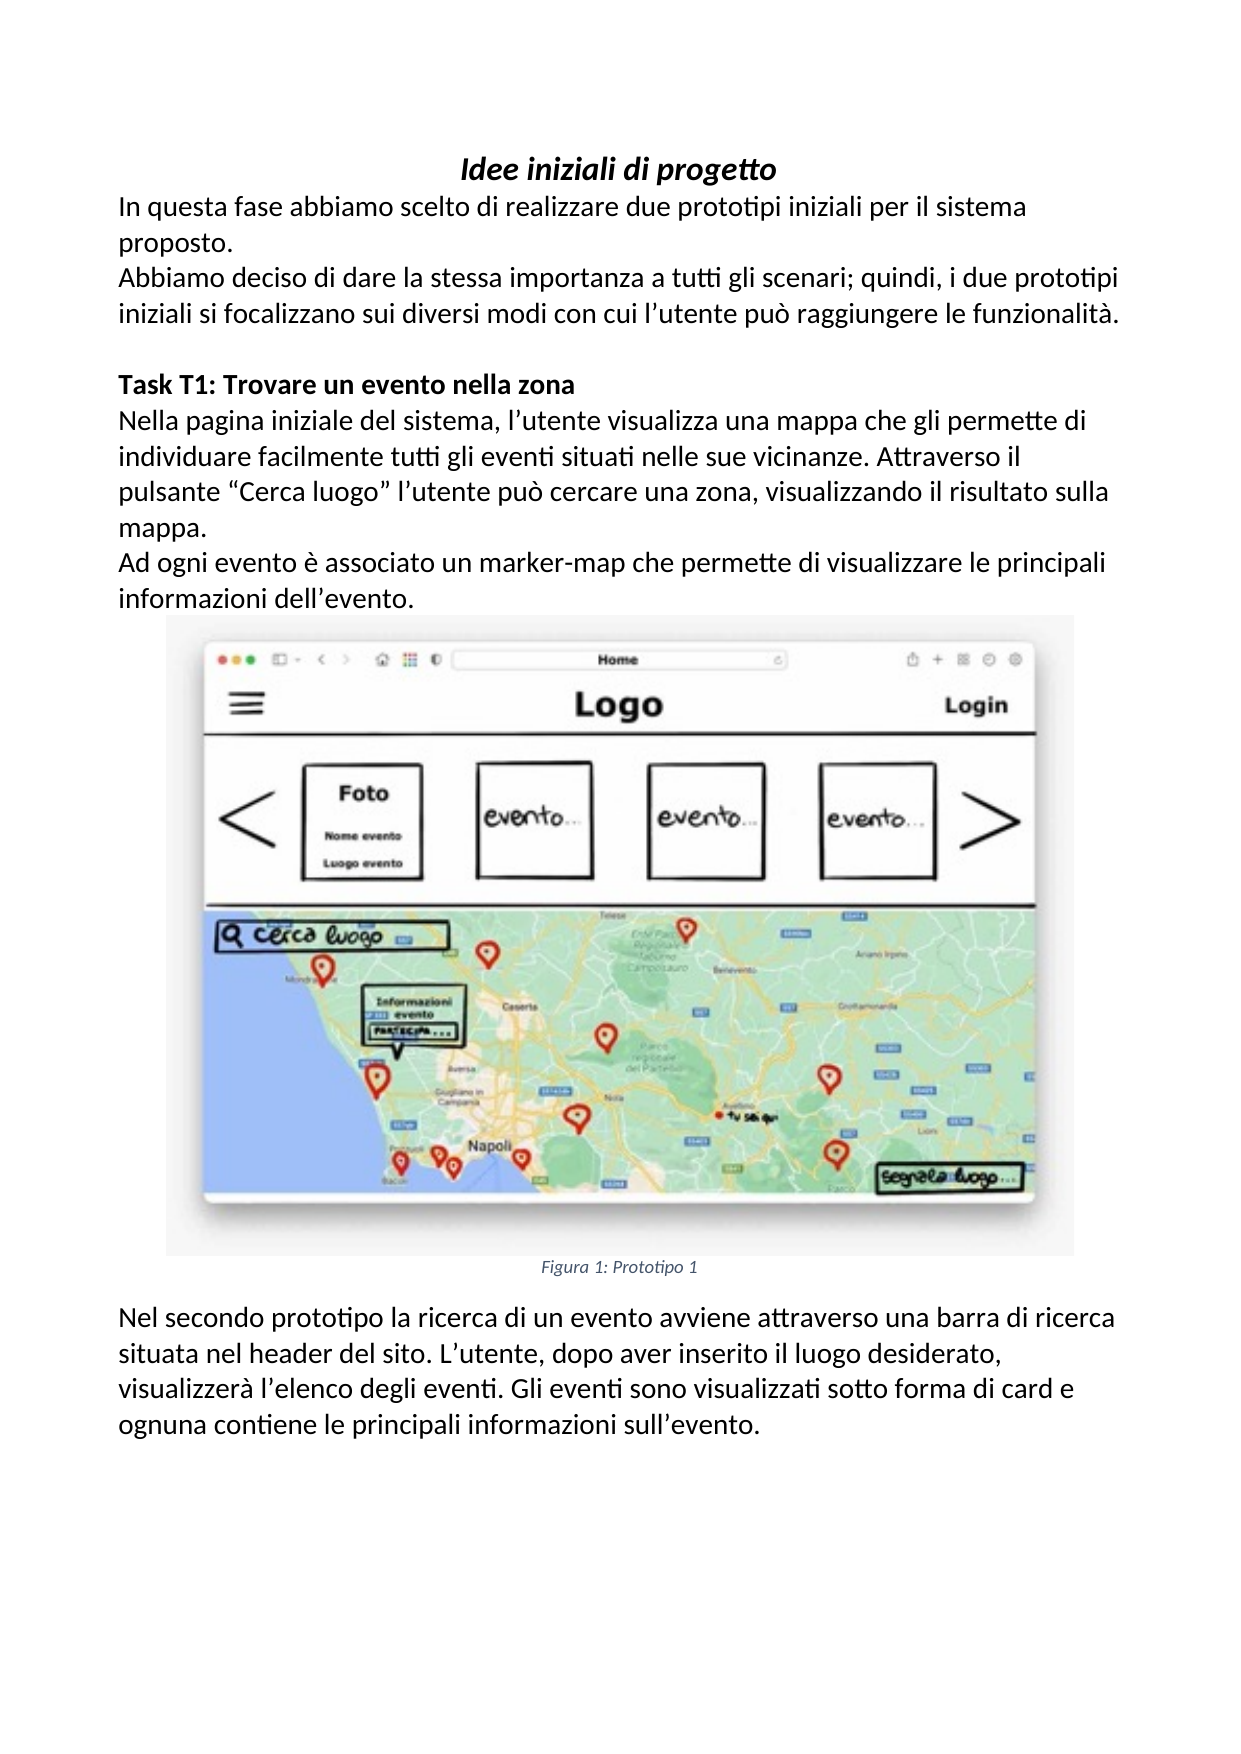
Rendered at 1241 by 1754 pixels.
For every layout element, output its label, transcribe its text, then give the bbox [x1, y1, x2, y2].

text Task T1: Trovare un evento nella zona [118, 366, 1122, 402]
text Figura 1: Prototipo 1 [118, 1255, 1122, 1278]
text Nella pagina iniziale del sistema, l’utente visualizza una mappa che gli permette di individuare facilmente tutti gli eventi situati nelle sue vicinanze. Attraverso il pulsante “Cerca luogo” l’utente può cercare una zona, visualizzando il risultato sulla mappa. [118, 402, 1122, 544]
text Idee iniziali di progetto [118, 148, 1122, 188]
text In questa fase abbiamo scelto di realizzare due prototipi iniziali per il sistema proposto. [118, 188, 1122, 259]
text Nel secondo prototipo la ricerca di un evento avviene attraverso una barra di ricerca situata nel header del sito. L’utente, dopo aver inserito il luogo desiderato, visualizzerà l’elenco degli eventi. Gli eventi sono visualizzati sotto forma di card e ognuna contiene le principali informazioni sull’evento. [118, 1299, 1122, 1442]
text Abbiamo deciso di dare la stessa importanza a tutti gli scenari; quindi, i due prototipi iniziali si focalizzano sui diversi modi con cui l’utente può raggiungere le funzionalità. [118, 259, 1122, 331]
text Ad ogni evento è associato un marker-map che permette di visualizzare le principali informazioni dell’evento. [118, 544, 1122, 616]
picture [166, 615, 1075, 1256]
